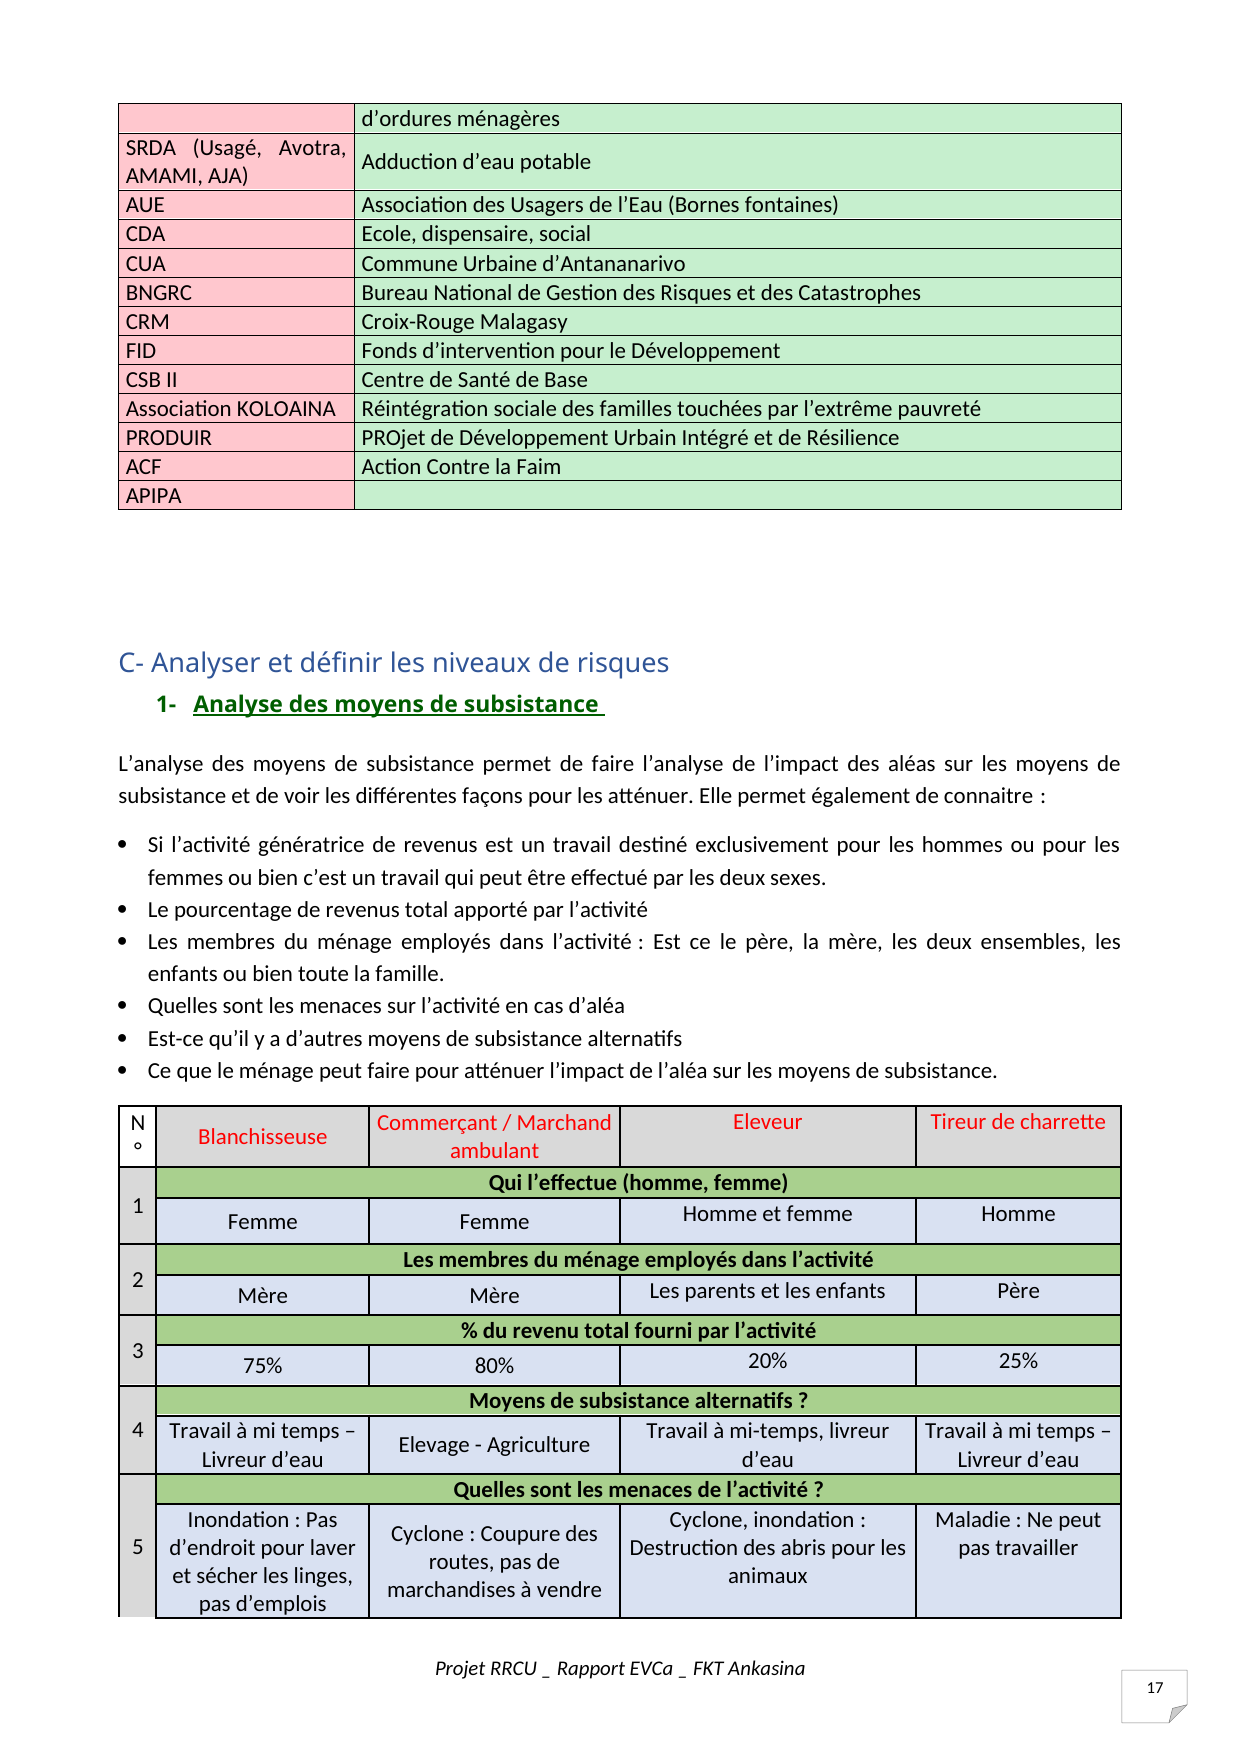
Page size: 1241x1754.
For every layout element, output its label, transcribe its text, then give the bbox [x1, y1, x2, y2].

table_cell Elevage - Agriculture [370, 1417, 619, 1473]
table_cell Maladie : Ne peut pas travailler [917, 1505, 1120, 1617]
table_cell Inondation : Pas d’endroit pour laver et sécher les linges, pas d’emplois [157, 1505, 368, 1617]
table_cell PRODUIR [119, 423, 354, 451]
table_cell Fonds d’intervention pour le Développement [355, 336, 1121, 364]
table_cell CUA [119, 249, 354, 277]
table_cell FID [119, 336, 354, 364]
table_cell Femme [370, 1199, 619, 1243]
table_cell Homme [917, 1199, 1120, 1243]
table_cell Moyens de subsistance alternatifs ? [157, 1387, 1120, 1414]
table_header Commerçant / Marchand ambulant [370, 1107, 619, 1166]
table_header Eleveur [621, 1107, 915, 1166]
table_cell Quelles sont les menaces de l’activité ? [157, 1475, 1120, 1503]
table_cell [355, 481, 1121, 509]
table_cell Travail à mi temps – Livreur d’eau [157, 1417, 368, 1473]
table_cell APIPA [119, 481, 354, 509]
table_cell 25% [917, 1346, 1120, 1384]
table_cell BNGRC [119, 278, 354, 306]
table_header Tireur de charrette [917, 1107, 1120, 1166]
table_cell Action Contre la Faim [355, 452, 1121, 480]
table_cell Association des Usagers de l’Eau (Bornes fontaines) [355, 191, 1121, 218]
table_cell CDA [119, 220, 354, 248]
table_cell CSB II [119, 365, 354, 393]
table_cell Commune Urbaine d’Antananarivo [355, 249, 1121, 277]
table_cell 4 [120, 1387, 155, 1473]
table_cell 3 [120, 1316, 155, 1384]
subtitle Analyse des moyens de subsistance [156, 688, 1122, 719]
table_cell Réintégration sociale des familles touchées par l’extrême pauvreté [355, 394, 1121, 422]
list Quelles sont les menaces sur l’activité en cas d’aléa [118, 991, 1122, 1019]
table_cell 1 [120, 1168, 155, 1243]
text L’analyse des moyens de subsistance permet de faire l’analyse de l’impact des aléas sur les moyens de subsistance et de voir les différentes façons pour les atténuer. Elle permet également de connaitre : [118, 749, 1122, 810]
table_cell Mère [370, 1276, 619, 1314]
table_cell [355, 104, 1121, 132]
table_cell Travail à mi temps – Livreur d’eau [917, 1417, 1120, 1473]
table_cell Adduction d’eau potable [355, 134, 1121, 189]
list Ce que le ménage peut faire pour atténuer l’impact de l’aléa sur les moyens de subsistance. [118, 1056, 1122, 1084]
table_cell RF2 [119, 104, 354, 132]
table_cell % du revenu total fourni par l’activité [157, 1316, 1120, 1344]
table_cell 20% [621, 1346, 915, 1384]
list Les membres du ménage employés dans l’activité : Est ce le père, la mère, les deux ensembles, les enfants ou bien toute la famille. [118, 927, 1122, 987]
table_cell ACF [119, 452, 354, 480]
table_cell Qui l’effectue (homme, femme) [157, 1168, 1120, 1197]
table_cell 75% [157, 1346, 368, 1384]
table_cell PROjet de Développement Urbain Intégré et de Résilience [355, 423, 1121, 451]
table_cell Père [917, 1276, 1120, 1314]
table_cell CRM [119, 307, 354, 335]
table_header N° [120, 1107, 155, 1166]
list Le pourcentage de revenus total apporté par l’activité [118, 895, 1122, 923]
table_cell 80% [370, 1346, 619, 1384]
table_cell Les parents et les enfants [621, 1276, 915, 1314]
table_cell Bureau National de Gestion des Risques et des Catastrophes [355, 278, 1121, 306]
list Si l’activité génératrice de revenus est un travail destiné exclusivement pour les hommes ou pour les femmes ou bien c’est un travail qui peut être effectué par les deux sexes. [118, 831, 1122, 891]
table_cell Centre de Santé de Base [355, 365, 1121, 393]
table_cell SRDA (Usagé, Avotra, AMAMI, AJA) [119, 134, 354, 189]
table_cell Ecole, dispensaire, social [355, 220, 1121, 248]
table_cell AUE [119, 191, 354, 218]
table_cell Association KOLOAINA [119, 394, 354, 422]
table_cell Cyclone, inondation : Destruction des abris pour les animaux [621, 1505, 915, 1617]
list Est-ce qu’il y a d’autres moyens de subsistance alternatifs [118, 1024, 1122, 1052]
table_cell Homme et femme [621, 1199, 915, 1243]
table_cell Les membres du ménage employés dans l’activité [157, 1245, 1120, 1274]
table_cell 5 [120, 1475, 155, 1617]
table_cell Cyclone : Coupure des routes, pas de marchandises à vendre [370, 1505, 619, 1617]
table_cell Femme [157, 1199, 368, 1243]
table_cell Travail à mi-temps, livreur d’eau [621, 1417, 915, 1473]
table_cell Croix-Rouge Malagasy [355, 307, 1121, 335]
subtitle C- Analyser et définir les niveaux de risques [118, 644, 1122, 681]
table_header Blanchisseuse [157, 1107, 368, 1166]
table_cell Mère [157, 1276, 368, 1314]
table_cell 2 [120, 1245, 155, 1314]
